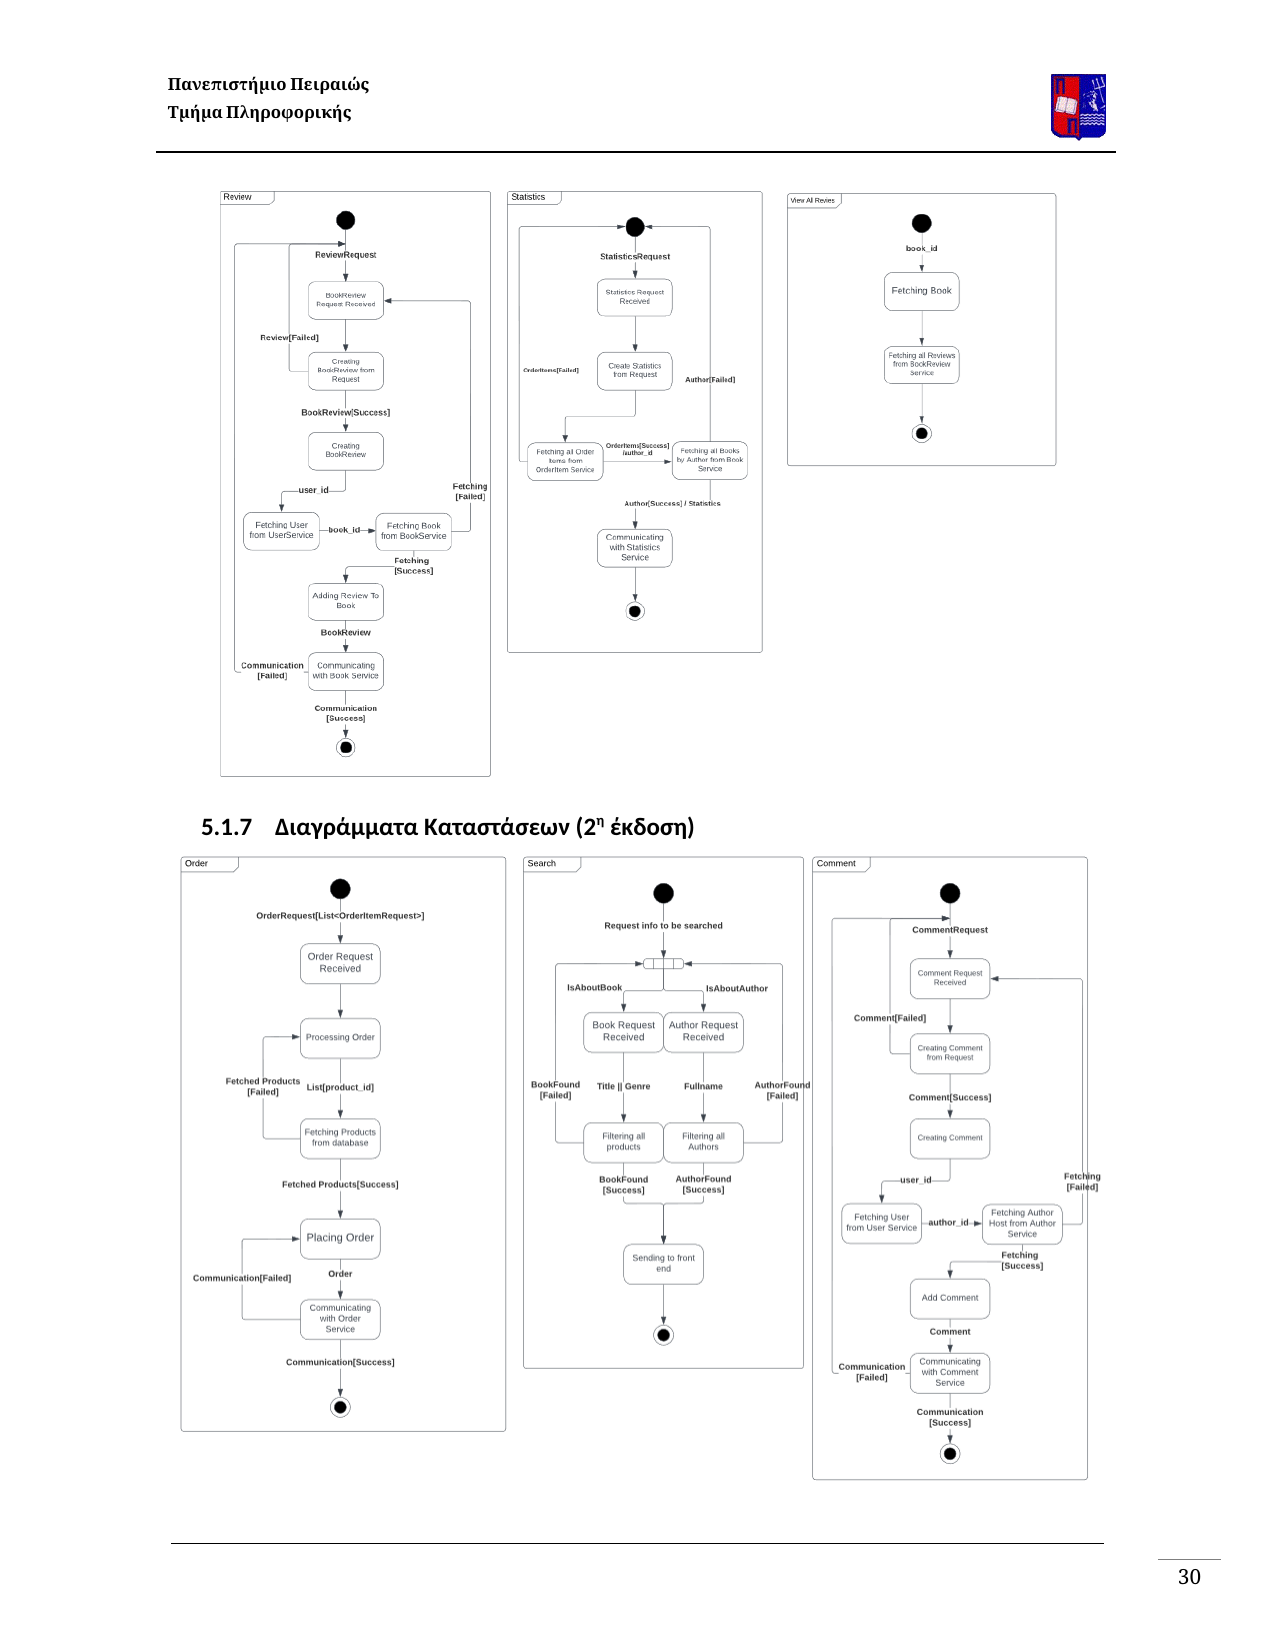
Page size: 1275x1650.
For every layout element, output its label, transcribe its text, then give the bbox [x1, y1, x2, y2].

picture [171, 847, 1104, 1490]
picture [1051, 74, 1106, 141]
text Διαγράμματα Καταστάσεων (2η έκδοση) [201, 811, 1104, 841]
picture [210, 181, 1065, 786]
